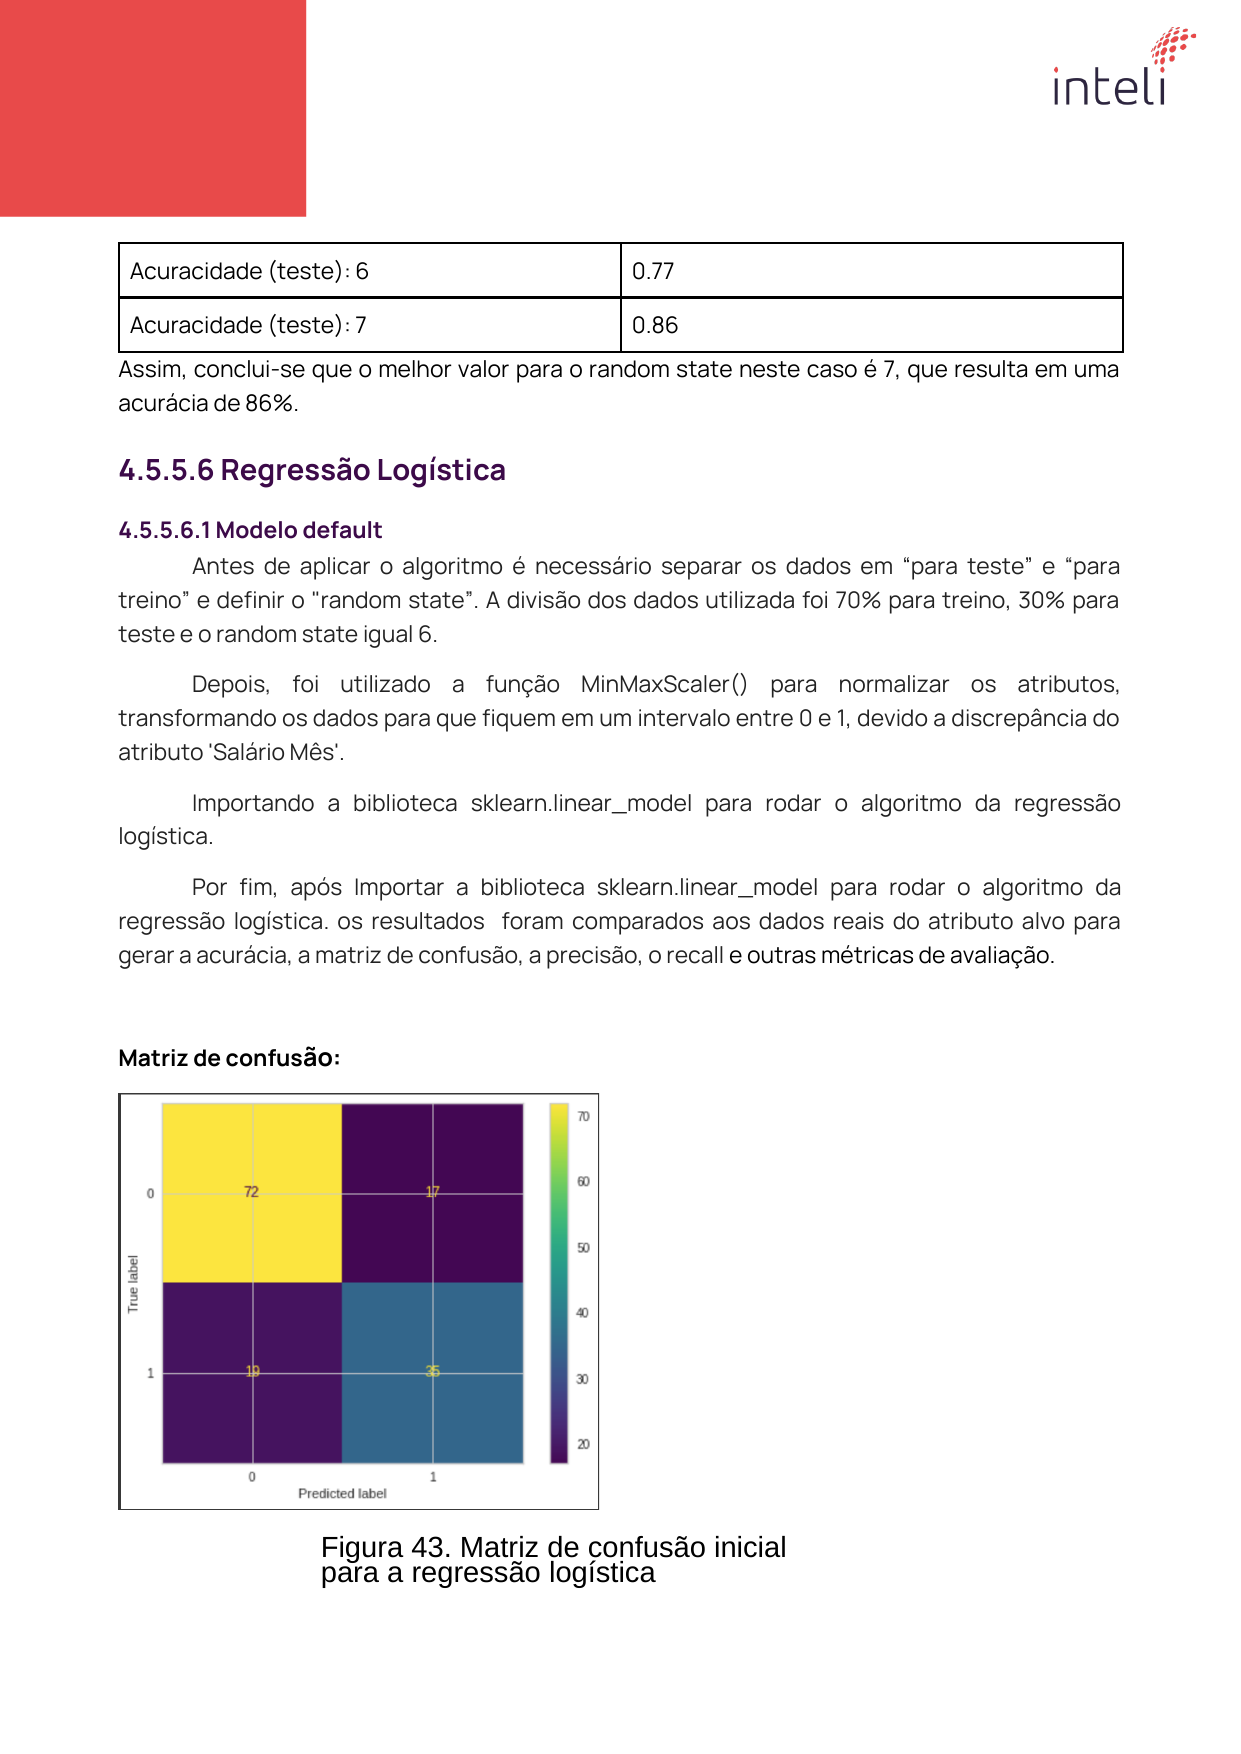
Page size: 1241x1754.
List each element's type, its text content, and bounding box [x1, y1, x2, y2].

text Antes de aplicar o algoritmo é necessário separar os dados em “para teste” e “para treino” e definir o "random state”. A divisão dos dados utilizada foi 70% para treino, 30% para teste e o random state igual 6. [118, 550, 1122, 649]
table_cell Acuracidade (teste): 7 [120, 299, 620, 351]
text Assim, conclui-se que o melhor valor para o random state neste caso é 7, que resulta em uma acurácia de 86%. [118, 353, 1122, 418]
table_cell 0.77 [622, 244, 1122, 296]
subtitle 4.5.5.6 Regressão Logística [118, 449, 1122, 489]
picture [0, 0, 307, 217]
text Por fim, após Importar a biblioteca sklearn.linear_model para rodar o algoritmo da regressão logística. os resultados foram comparados aos dados reais do atributo alvo para gerar a acurácia, a matriz de confusão, a precisão, o recall e outras métricas de avaliação. [118, 871, 1122, 970]
text Depois, foi utilizado a função MinMaxScaler() para normalizar os atributos, transformando os dados para que fiquem em um intervalo entre 0 e 1, devido a discrepância do atributo 'Salário Mês'. [118, 668, 1122, 767]
subtitle 4.5.5.6.1 Modelo default [118, 514, 1122, 546]
table_cell 0.86 [622, 299, 1122, 351]
text Matriz de confusão: [118, 1039, 1122, 1074]
text Importando a biblioteca sklearn.linear_model para rodar o algoritmo da regressão logística. [118, 786, 1122, 852]
picture [118, 1093, 600, 1510]
picture [1054, 27, 1197, 105]
table_cell Acuracidade (teste): 6 [120, 244, 620, 296]
